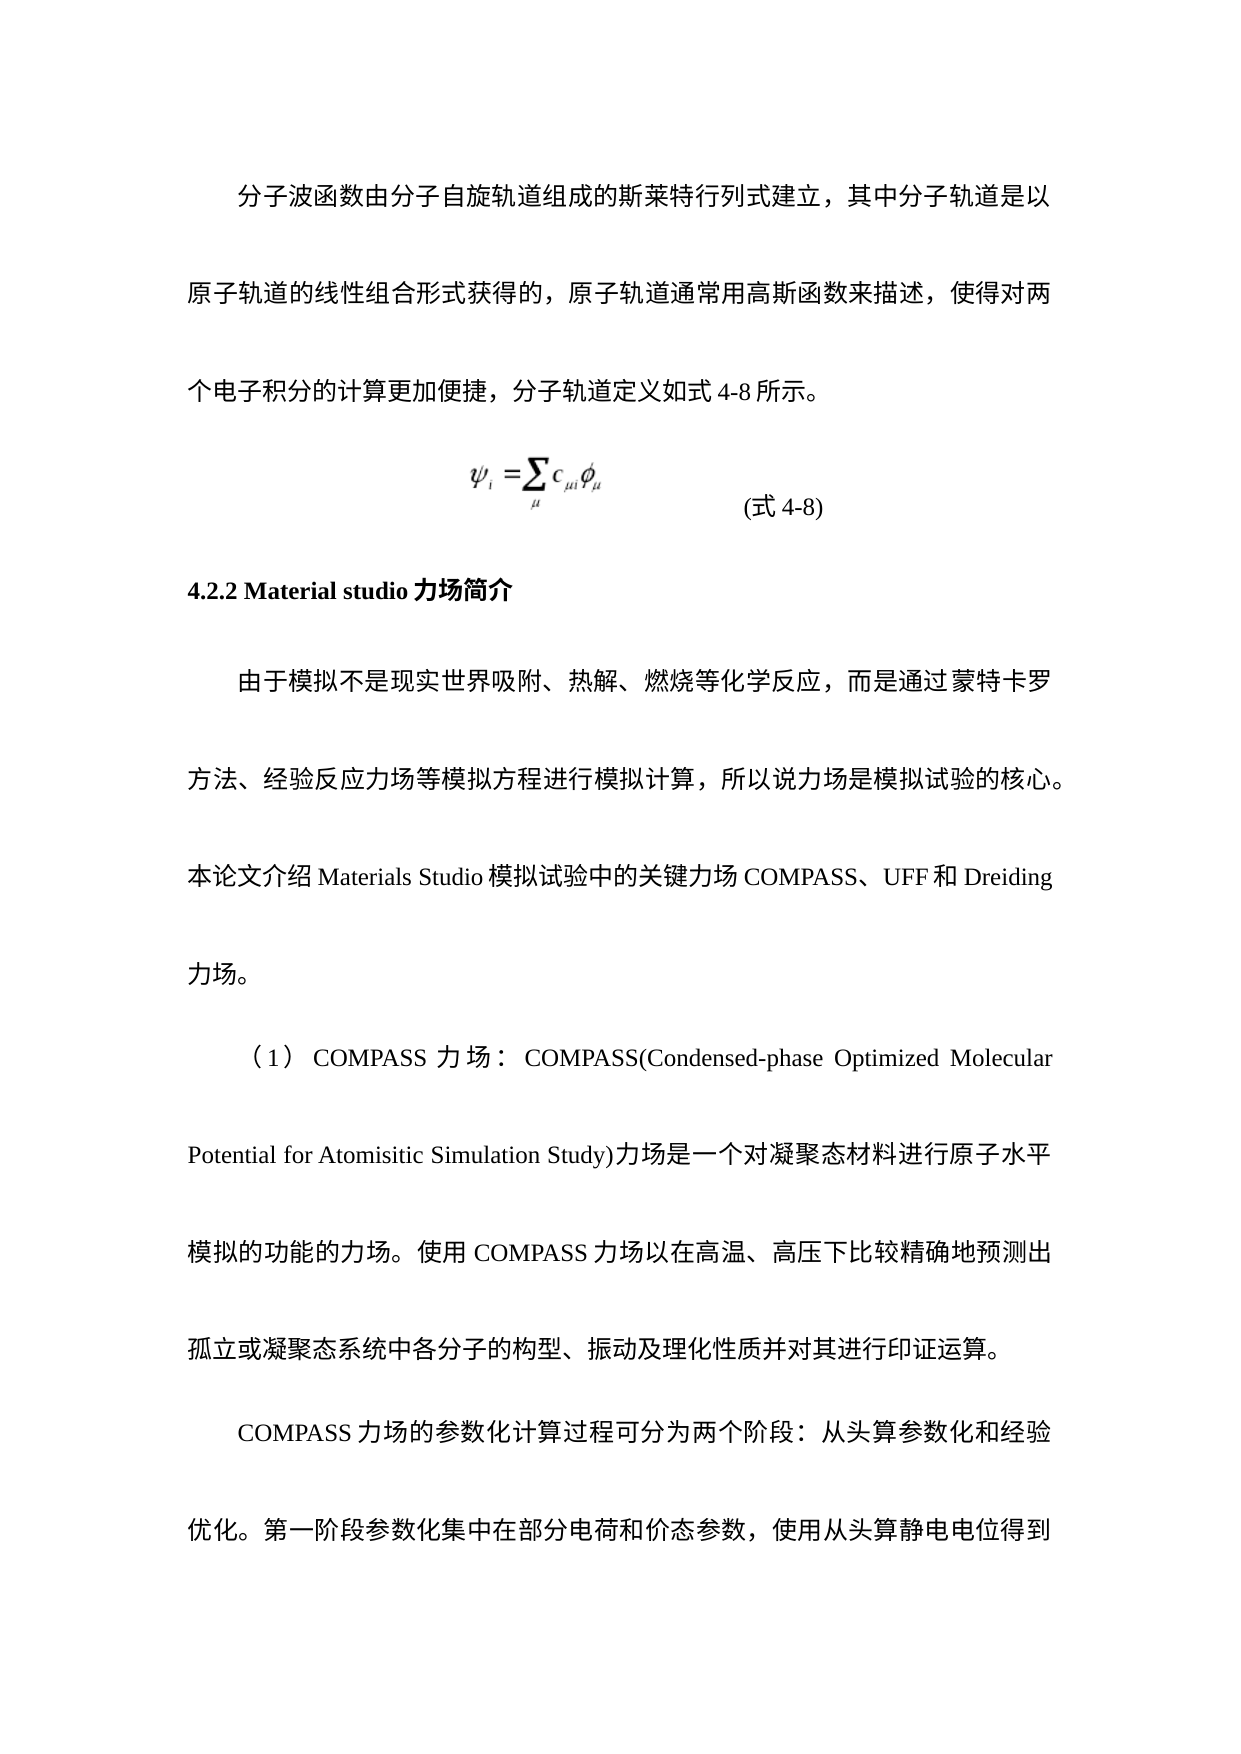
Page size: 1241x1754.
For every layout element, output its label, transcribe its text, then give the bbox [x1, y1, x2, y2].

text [187, 1398, 1053, 1561]
text （1）COMPASS力场：COMPASS(Condensed-phase Optimized Molecular Potential for Atomisitic Simulation Study)力场是一个对凝聚态材料进行原子水平模拟的功能的力场。使用COMPASS力场以在高温、高压下比较精确地预测出孤立或凝聚态系统中各分子的构型、振动及理化性质并对其进行印证运算。 [187, 1023, 1053, 1380]
text 分子波函数由分子自旋轨道组成的斯莱特行列式建立，其中分子轨道是以原子轨道的线性组合形式获得的，原子轨道通常用高斯函数来描述，使得对两个电子积分的计算更加便捷，分子轨道定义如式4-8所示。 [187, 162, 1053, 422]
text 由于模拟不是现实世界吸附、热解、燃烧等化学反应，而是通过蒙特卡罗方法、经验反应力场等模拟方程进行模拟计算，所以说力场是模拟试验的核心。本论文介绍Materials Studio模拟试验中的关键力场COMPASS、UFF和Dreiding力场。 [187, 647, 1053, 1005]
text 4.2.2 Material studio力场简介 [187, 556, 1053, 621]
text (式4-8) [187, 440, 1053, 538]
